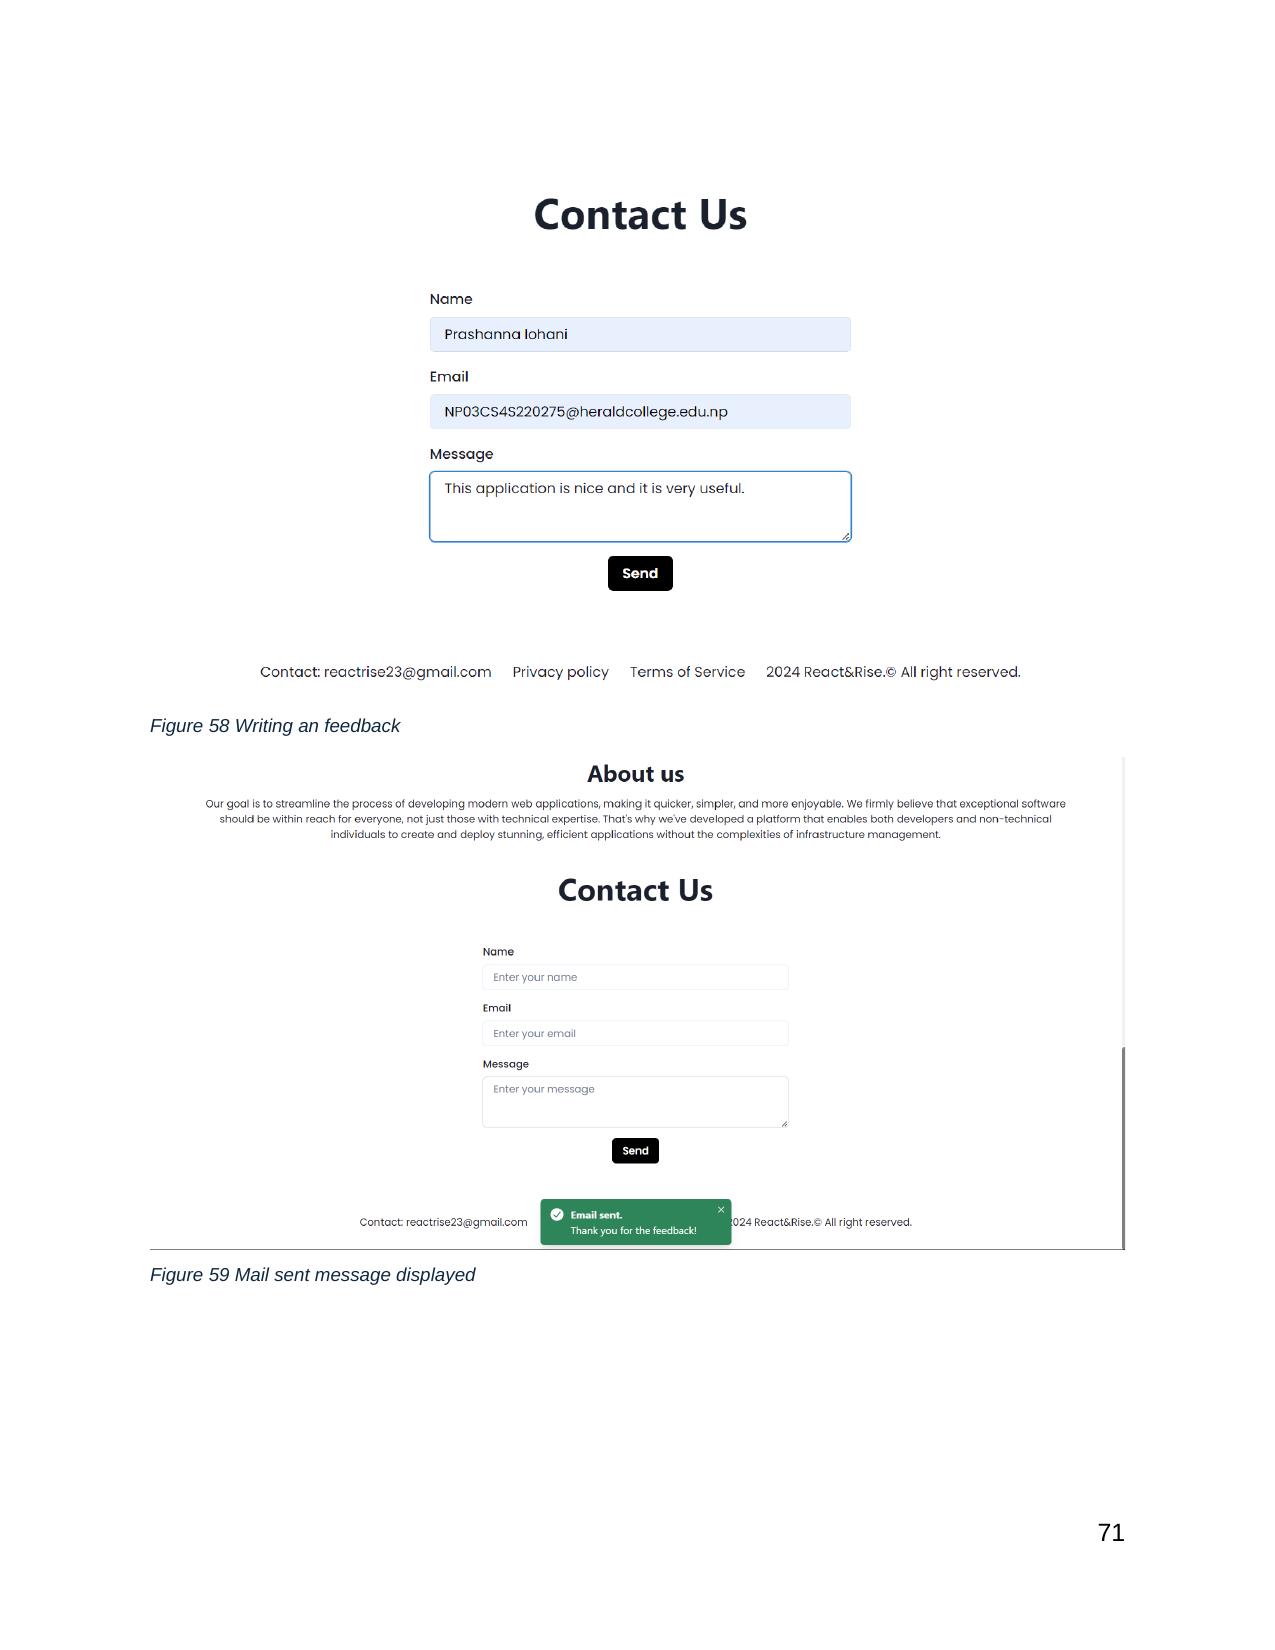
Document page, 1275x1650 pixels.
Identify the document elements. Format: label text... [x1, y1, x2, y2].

text Figure 59 Mail sent message displayed [150, 1264, 1125, 1285]
picture [150, 150, 1125, 701]
text Figure 58 Writing an feedback [150, 715, 1125, 737]
picture [150, 757, 1125, 1250]
